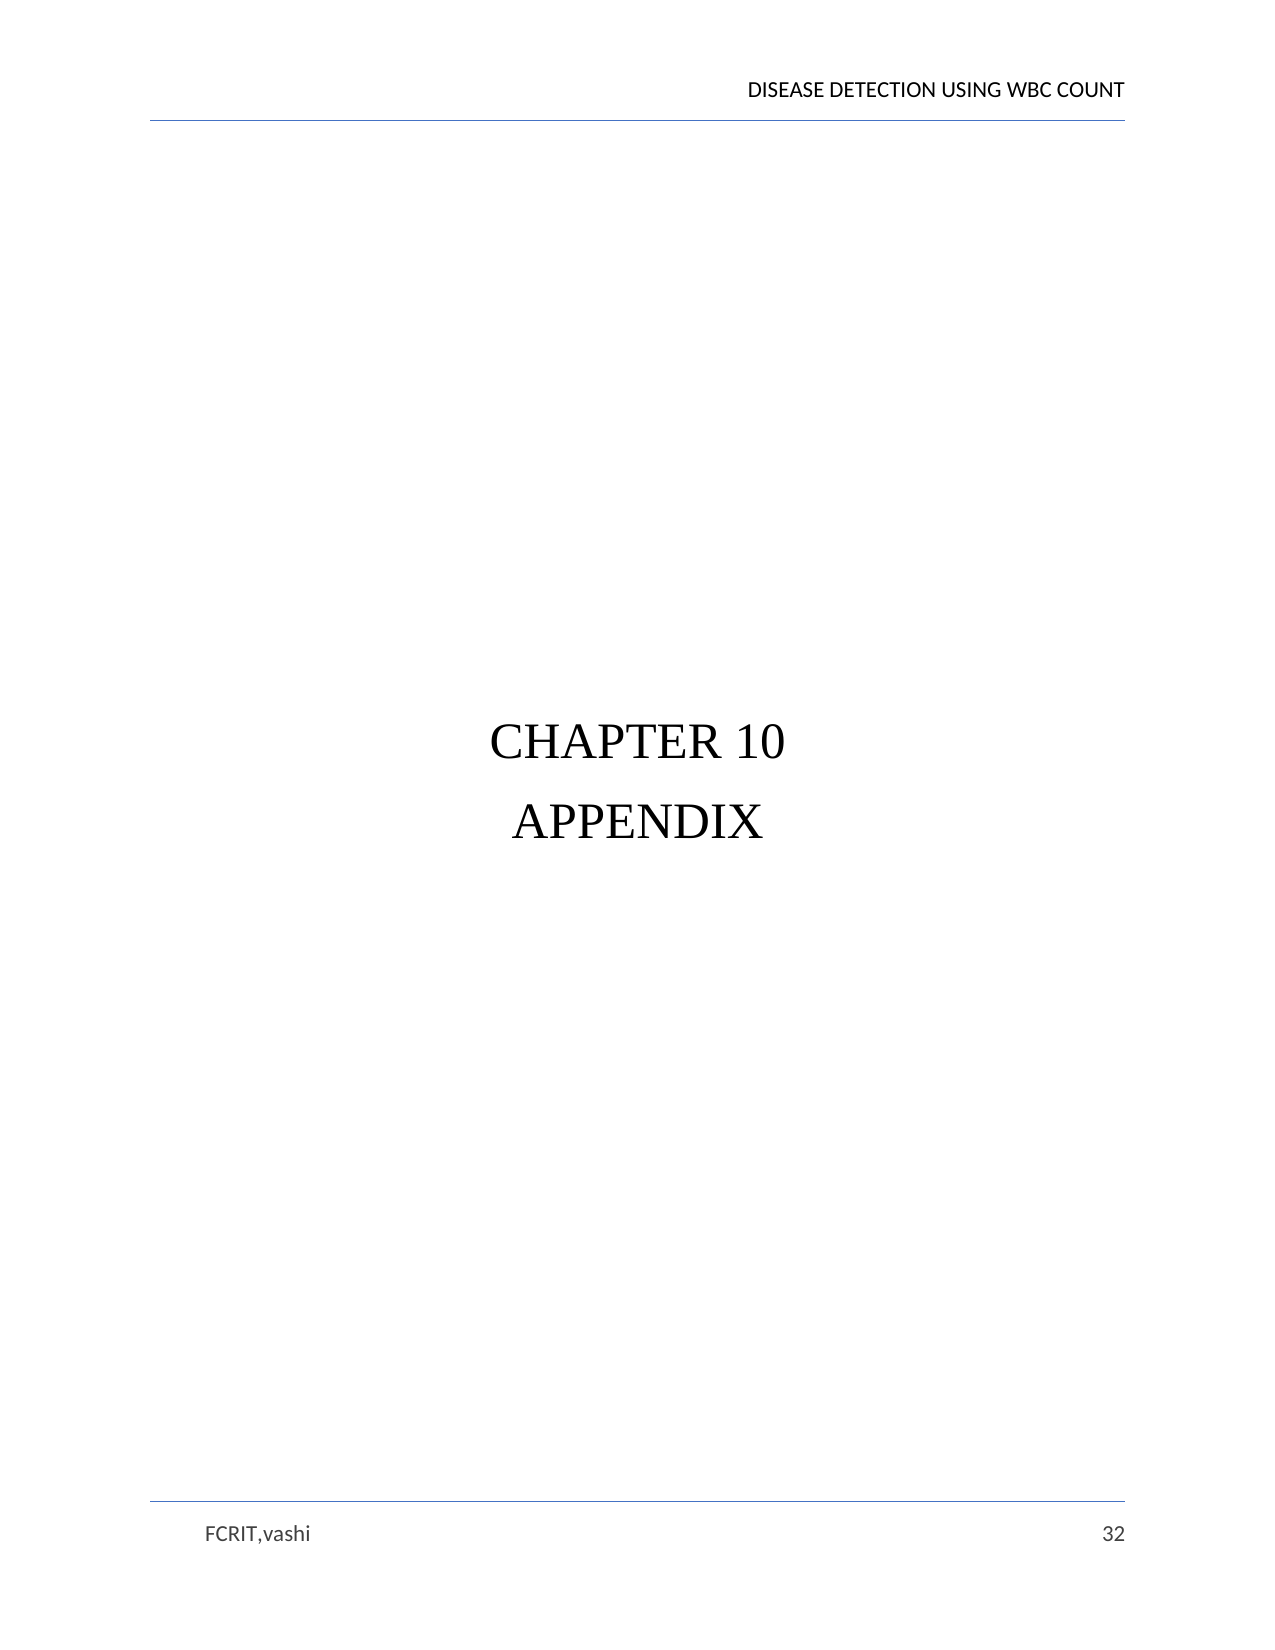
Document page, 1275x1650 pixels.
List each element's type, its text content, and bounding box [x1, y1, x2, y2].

text APPENDIX [150, 791, 1125, 849]
text CHAPTER 10 [150, 711, 1125, 769]
